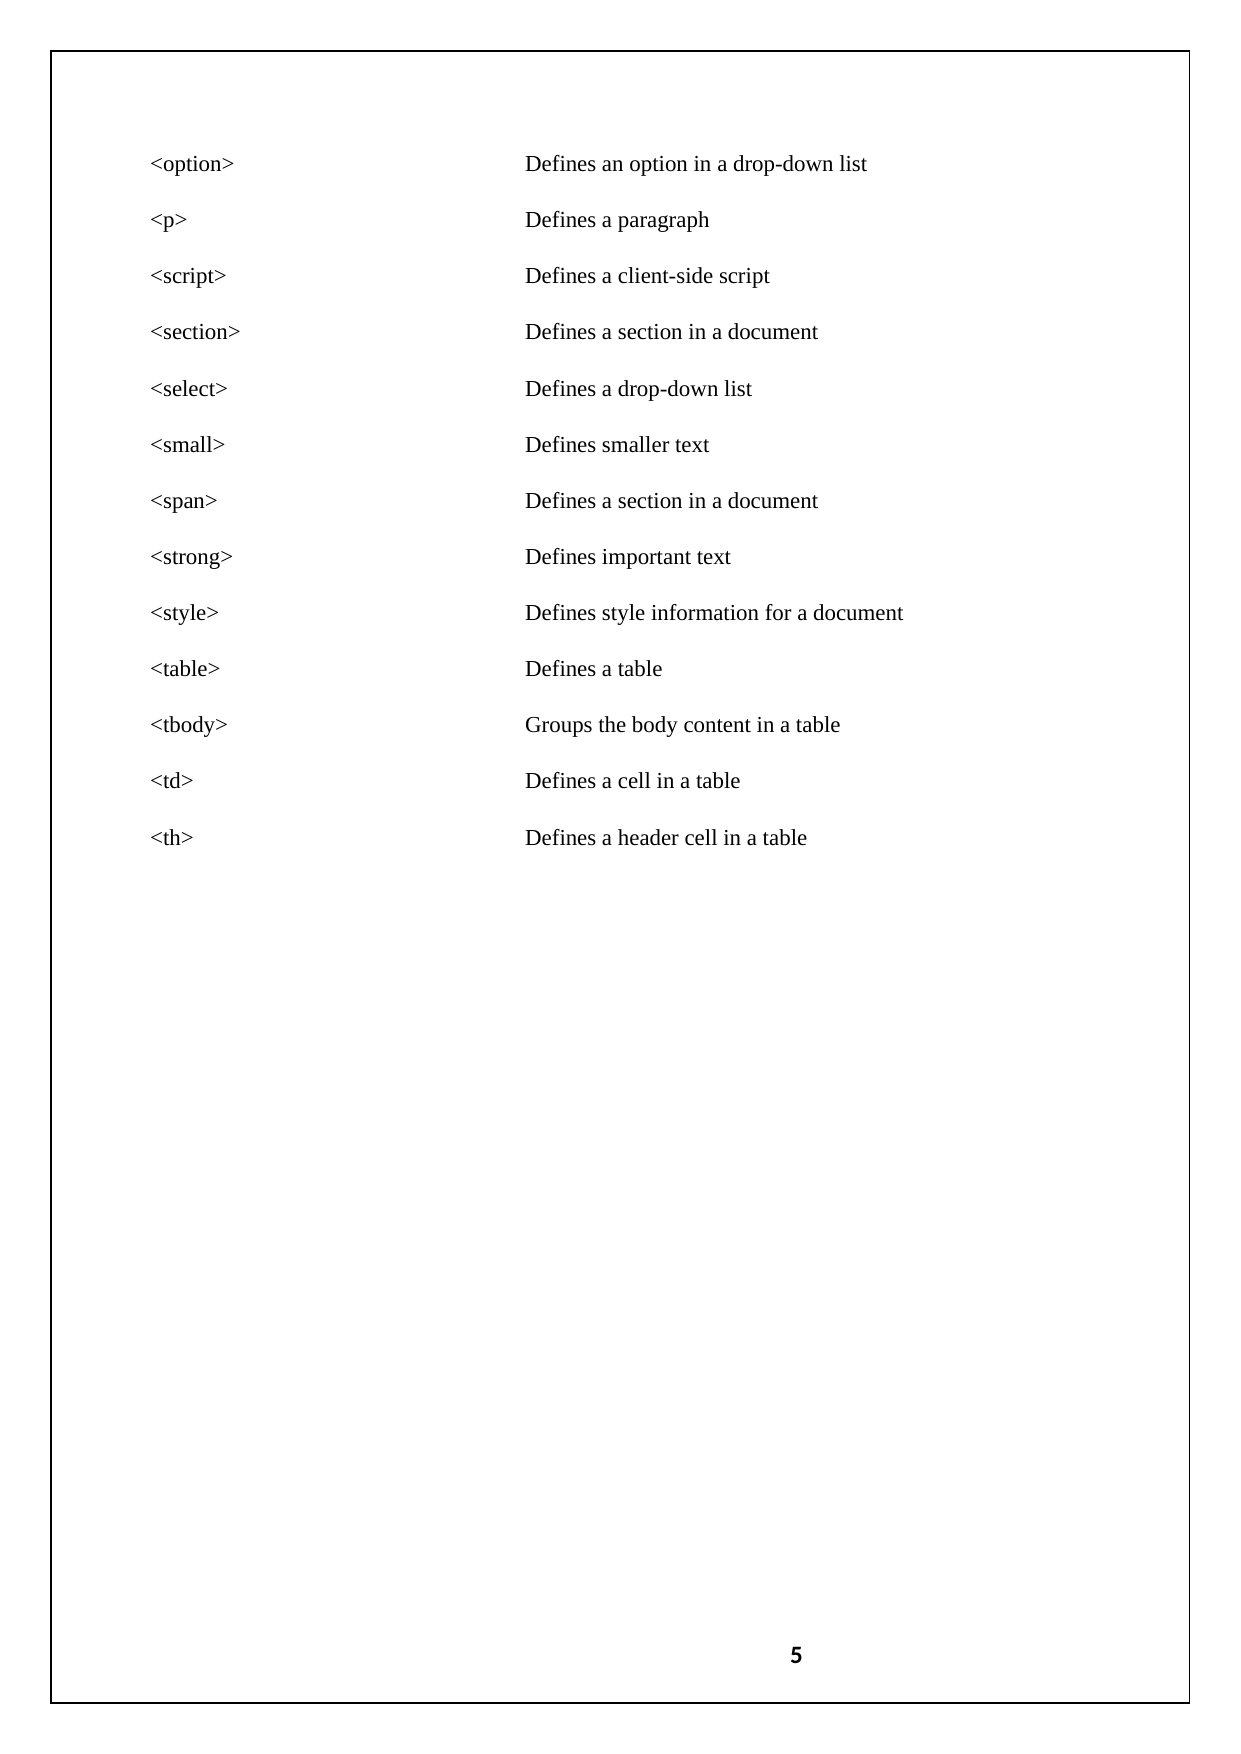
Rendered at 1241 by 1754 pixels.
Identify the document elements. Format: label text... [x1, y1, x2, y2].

text <tbody> Groups the body content in a table [150, 711, 1090, 738]
text <script> Defines a client-side script [150, 262, 1090, 289]
text <table> Defines a table [150, 655, 1090, 682]
text <th> Defines a header cell in a table [150, 824, 1090, 850]
text <style> Defines style information for a document [150, 599, 1090, 626]
text <td> Defines a cell in a table [150, 768, 1090, 794]
text <select> Defines a drop-down list [150, 374, 1090, 401]
text <span> Defines a section in a document [150, 487, 1090, 513]
text <p> Defines a paragraph [150, 206, 1090, 232]
text <section> Defines a section in a document [150, 318, 1090, 345]
text <small> Defines smaller text [150, 431, 1090, 457]
text <strong> Defines important text [150, 543, 1090, 569]
text <option> Defines an option in a drop-down list [150, 150, 1090, 176]
